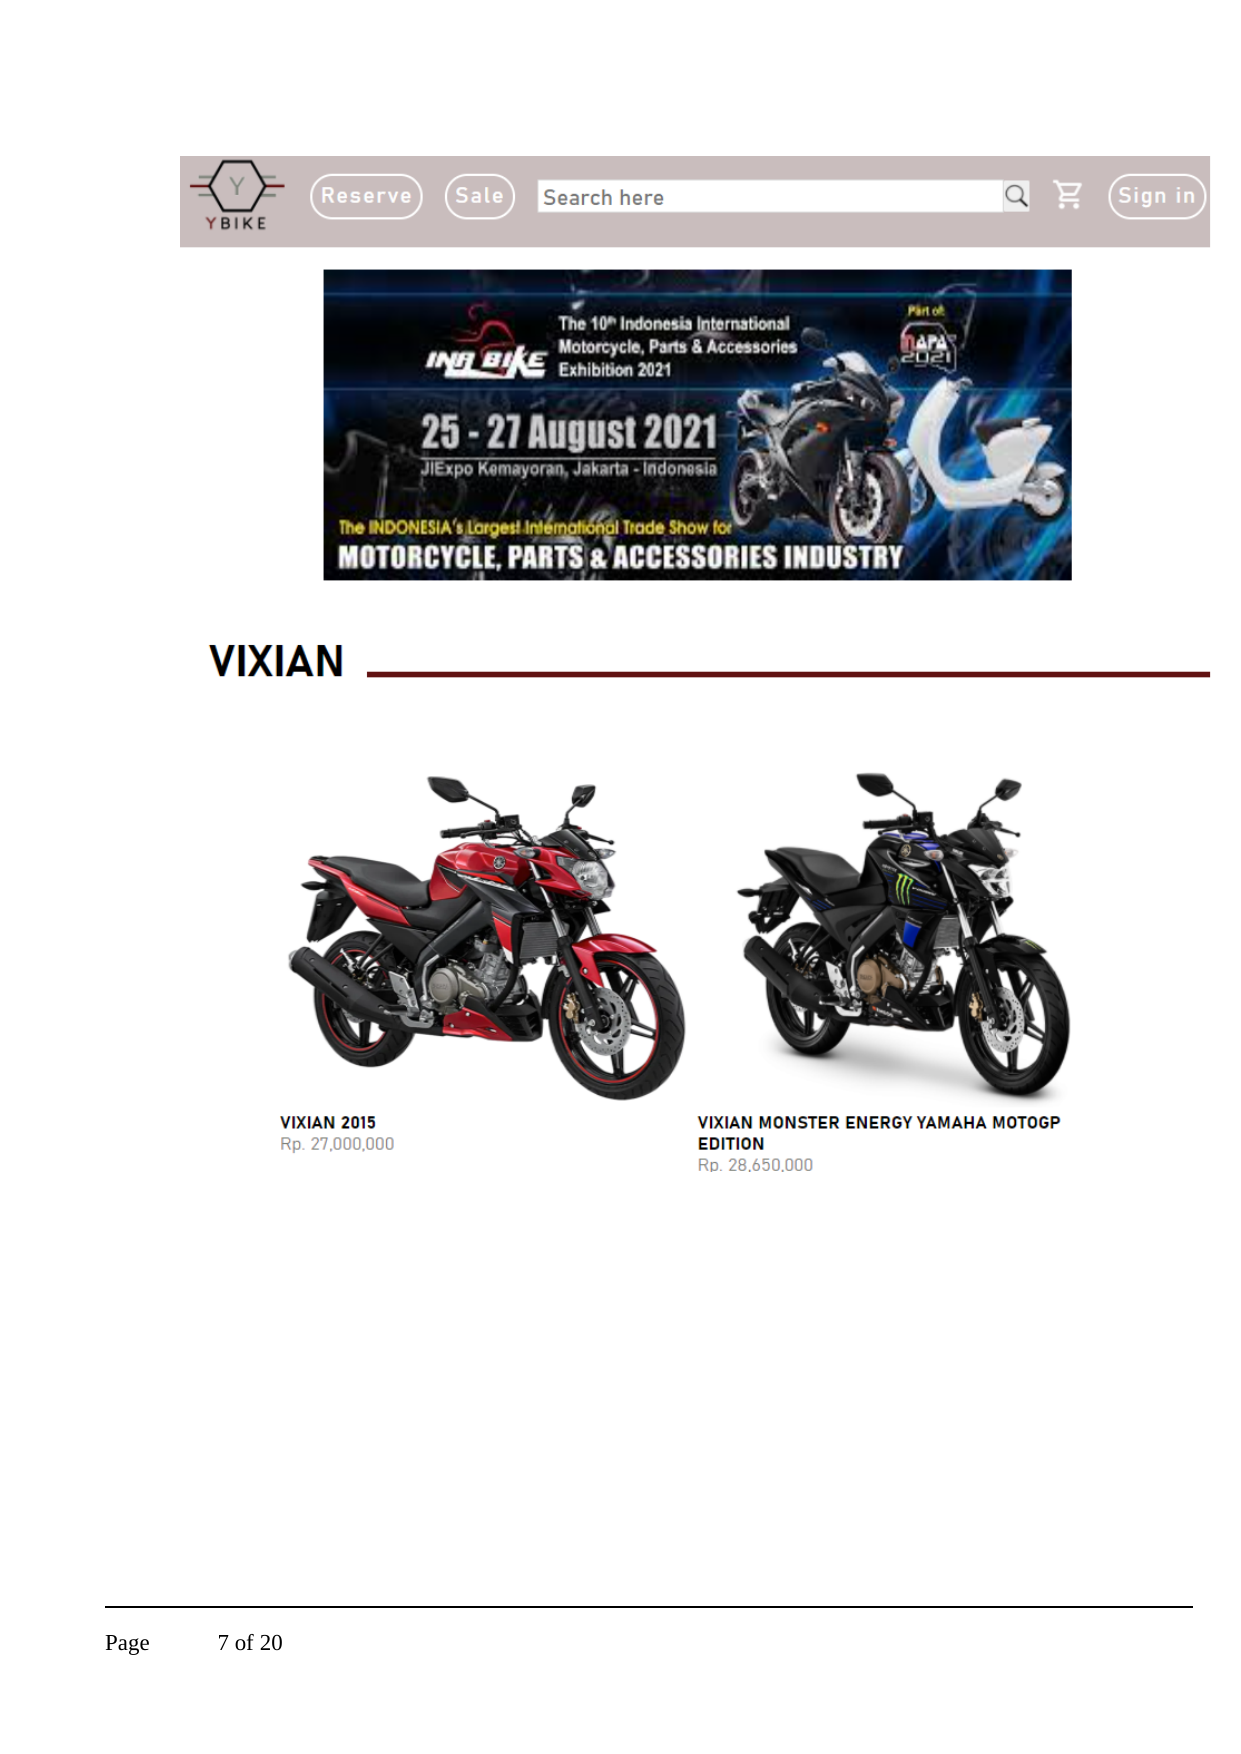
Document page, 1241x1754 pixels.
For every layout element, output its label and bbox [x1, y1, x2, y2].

picture [180, 156, 1211, 1172]
